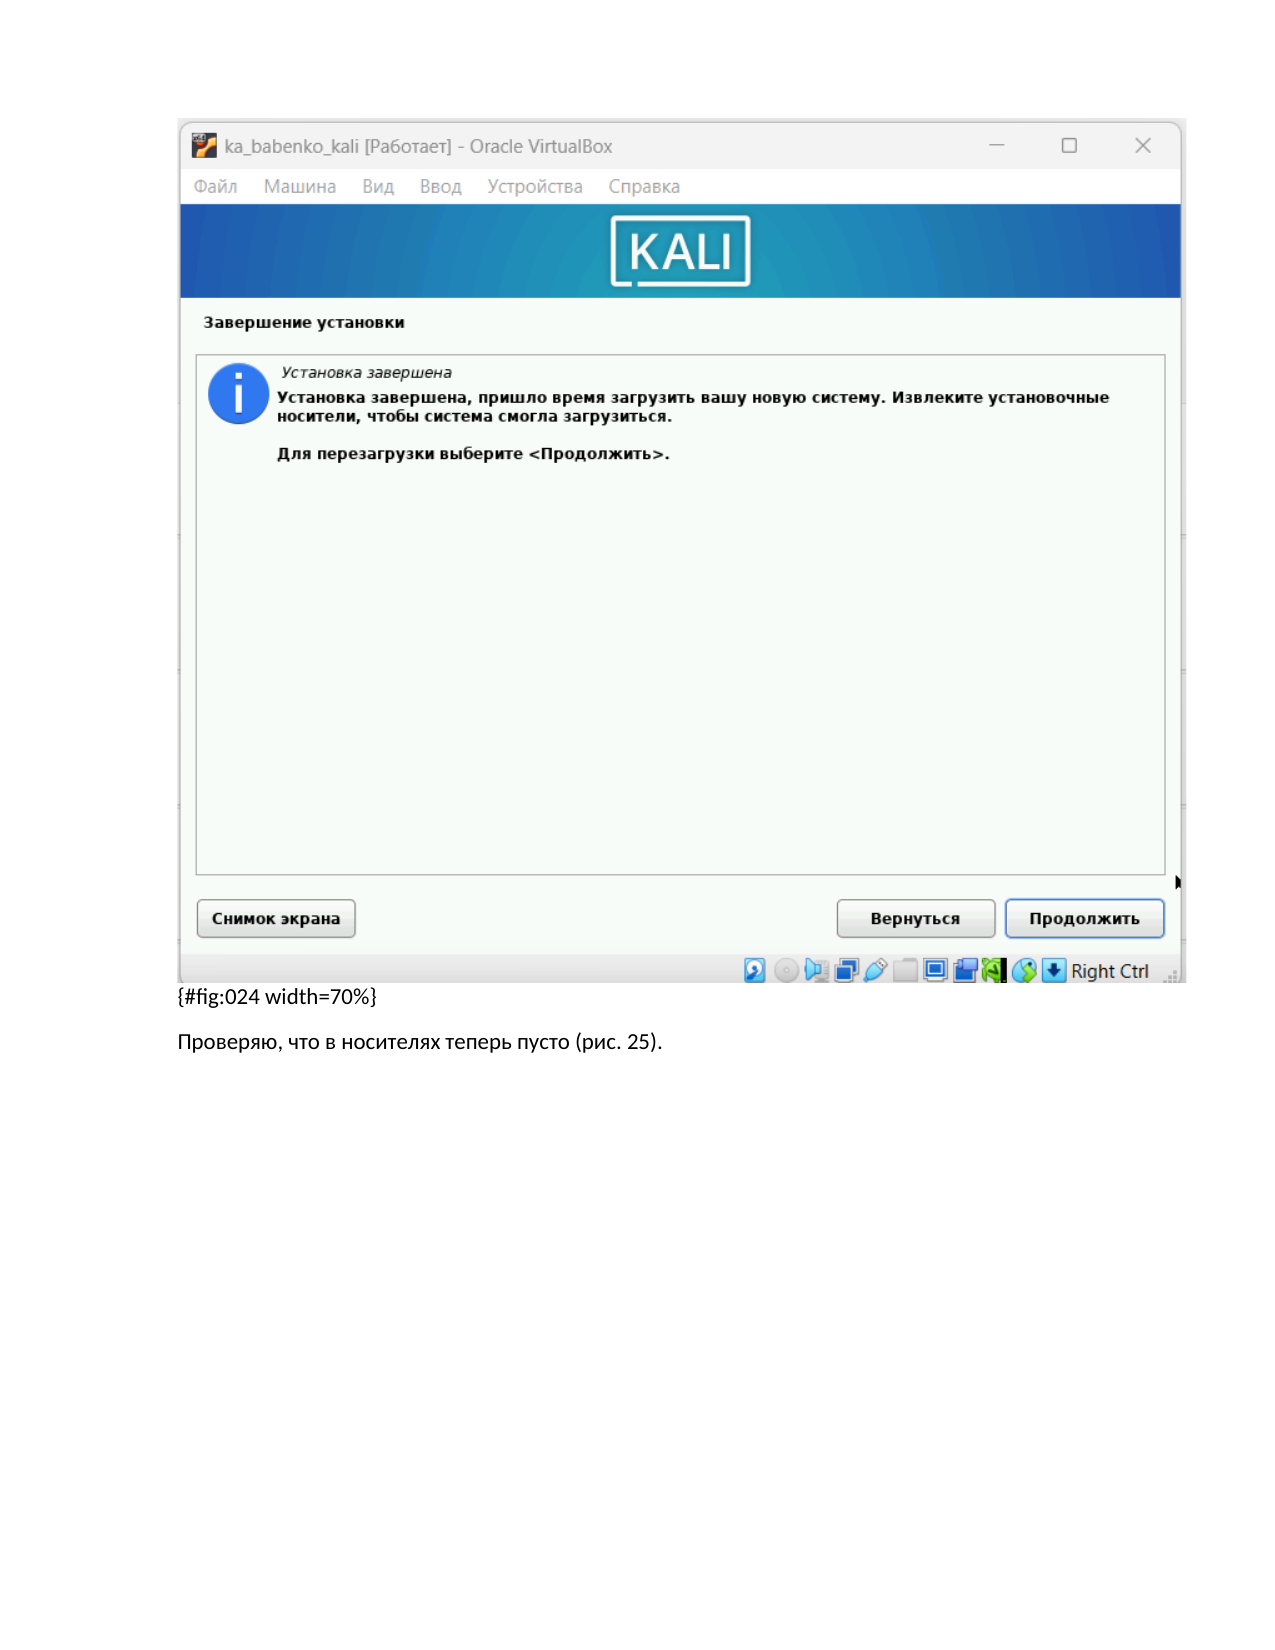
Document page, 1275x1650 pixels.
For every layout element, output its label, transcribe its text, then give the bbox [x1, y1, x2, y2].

text Проверяю, что в носителях теперь пусто (рис. 25). [177, 1027, 1186, 1055]
text {#fig:024 width=70%} [177, 983, 1186, 1011]
picture [177, 118, 1187, 983]
